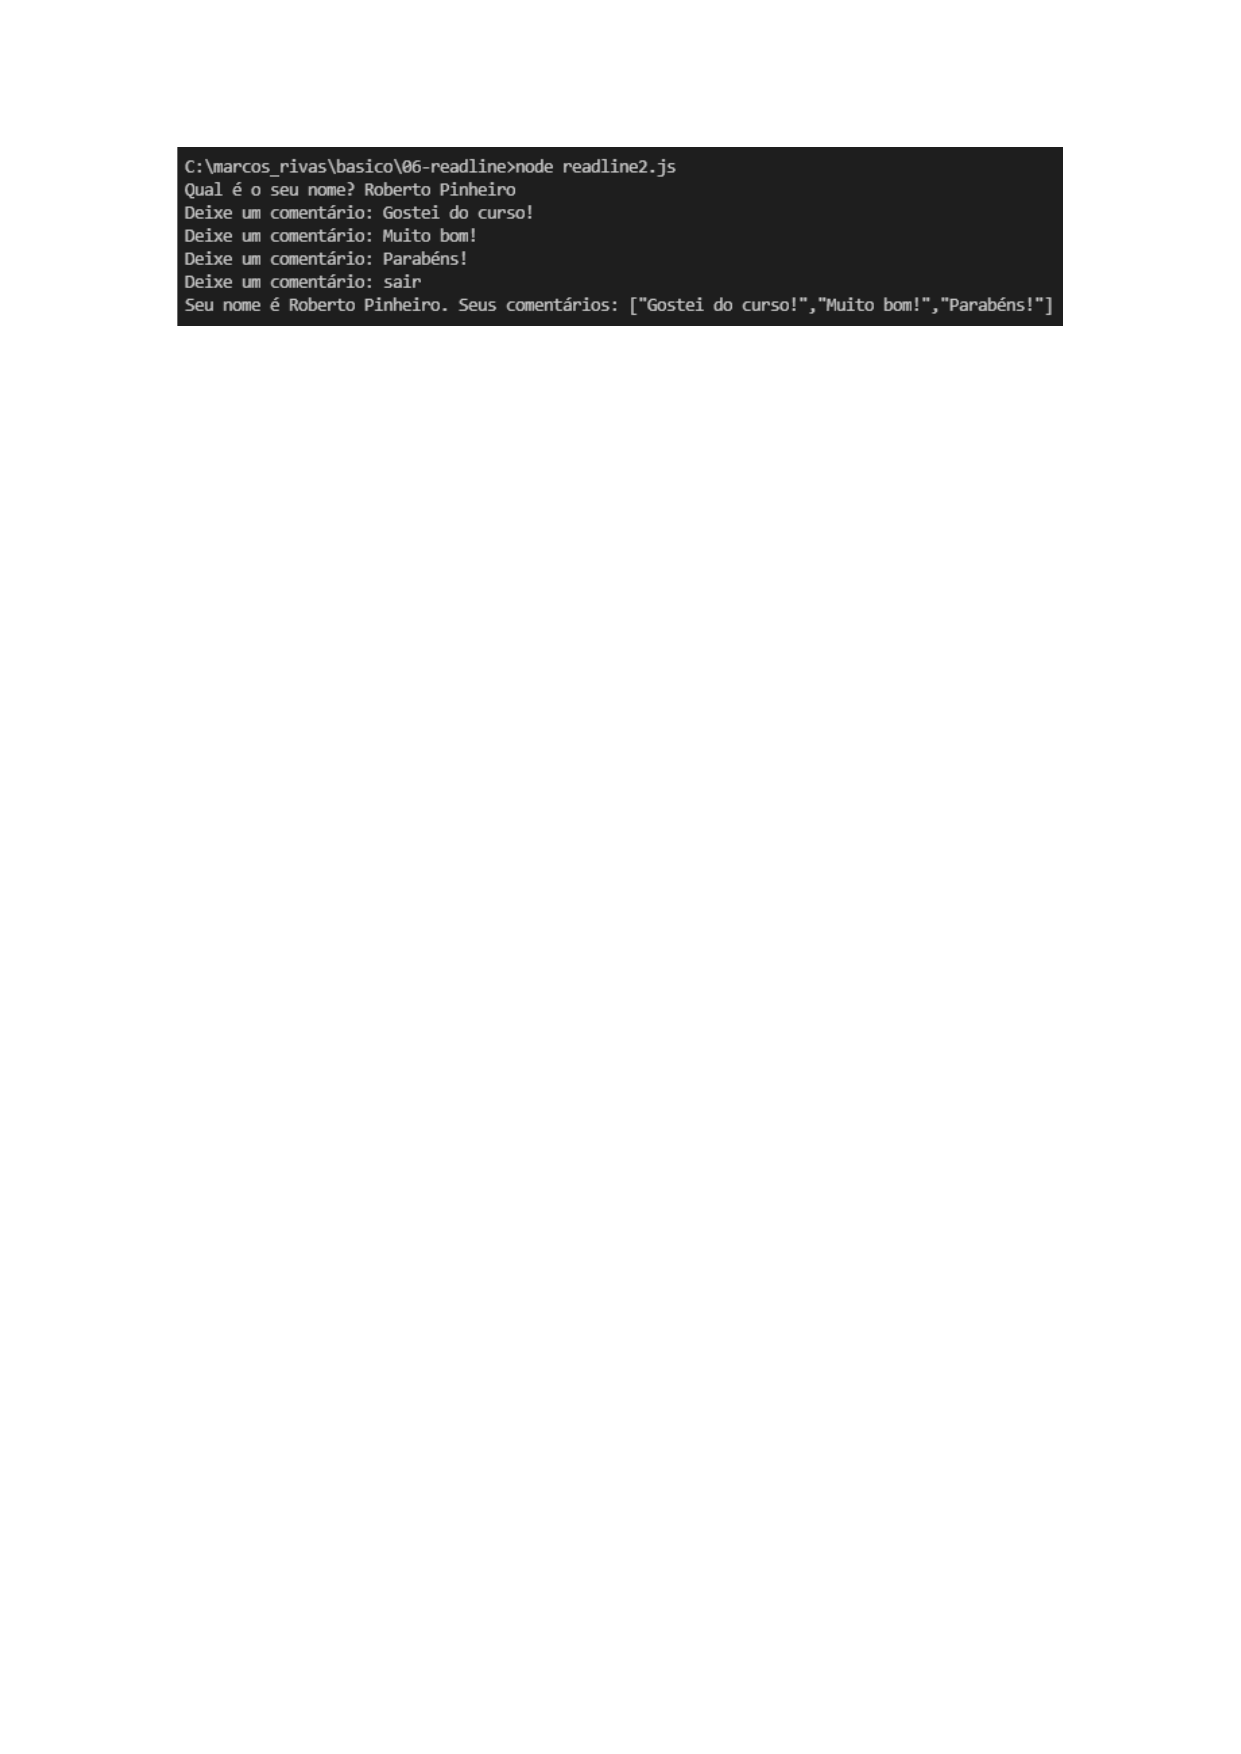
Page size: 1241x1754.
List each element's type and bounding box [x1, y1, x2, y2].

picture [177, 147, 1063, 326]
